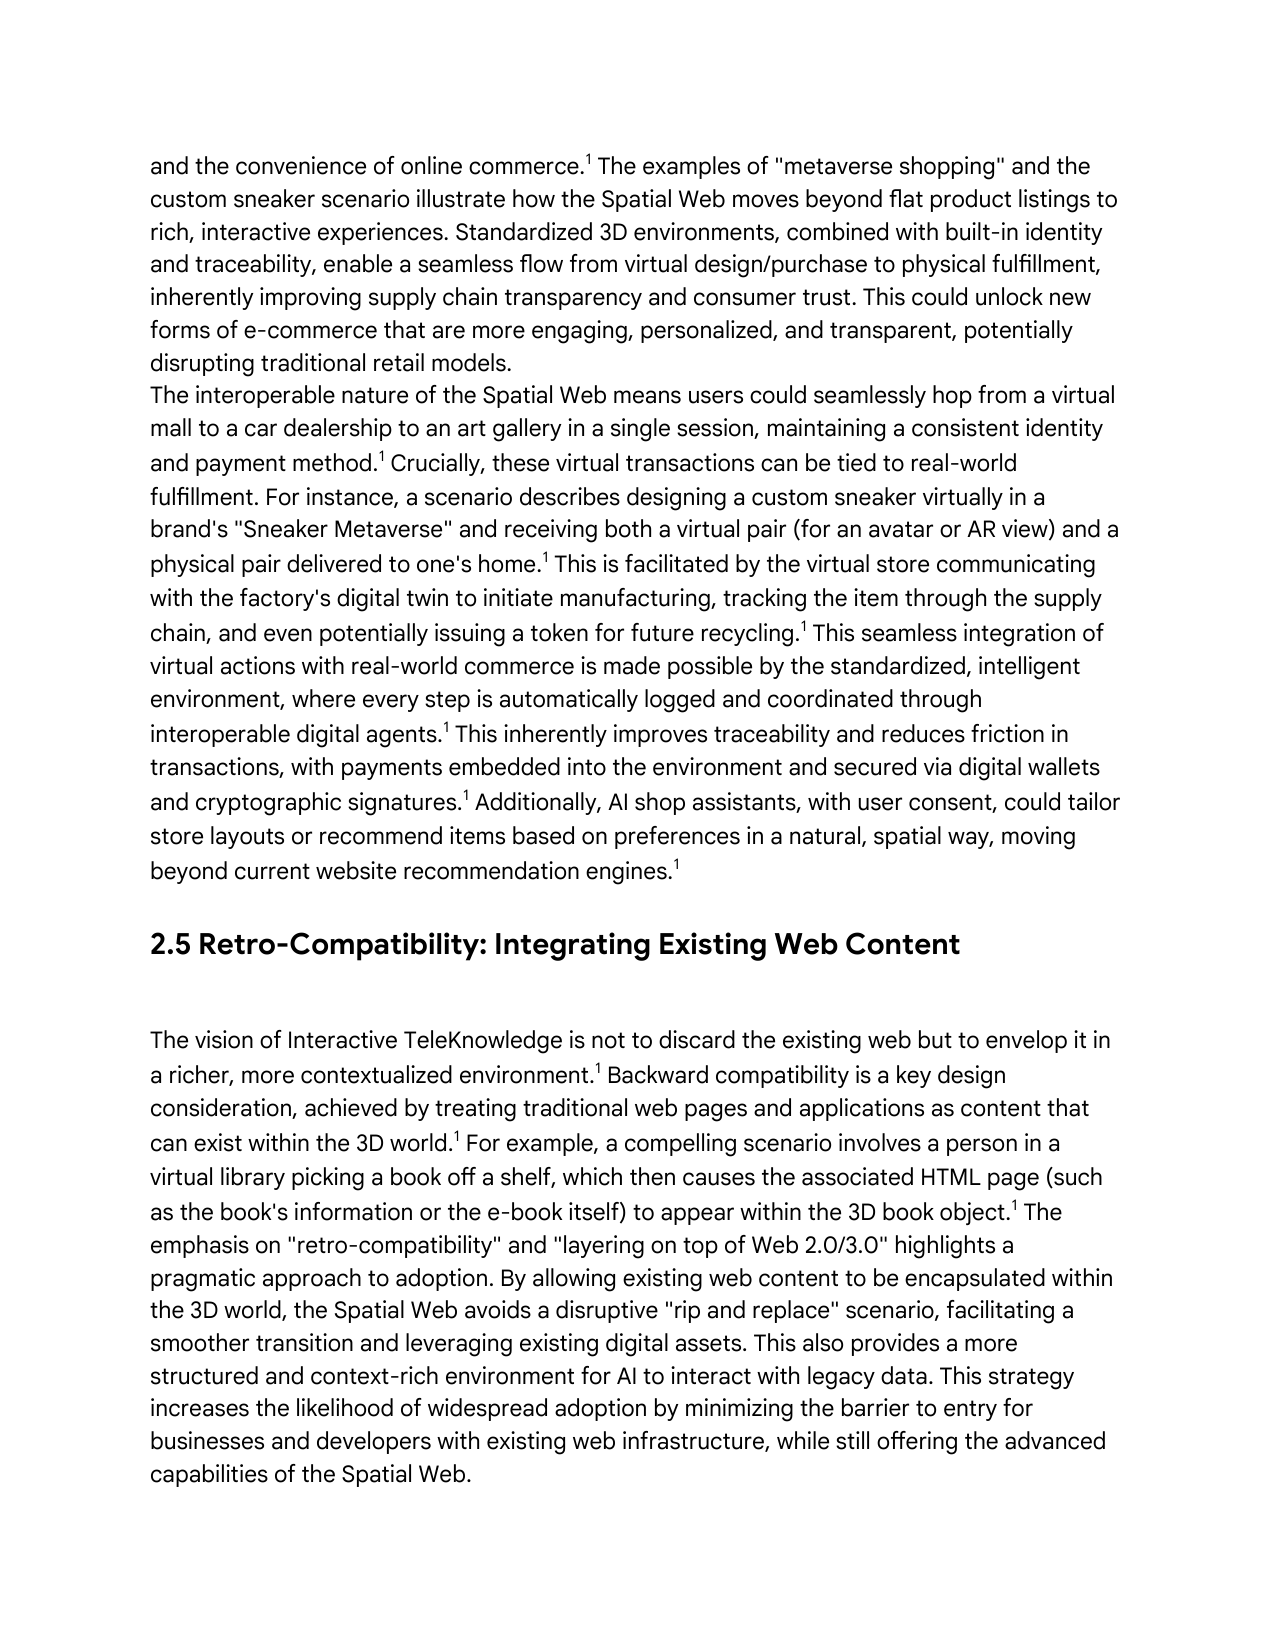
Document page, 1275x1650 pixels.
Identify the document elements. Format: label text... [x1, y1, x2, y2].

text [150, 150, 1125, 378]
text The vision of Interactive TeleKnowledge is not to discard the existing web but to envelop it in a richer, more contextualized environment.1 Backward compatibility is a key design consideration, achieved by treating traditional web pages and applications as content that can exist within the 3D world.1 For example, a compelling scenario involves a person in a virtual library picking a book off a shelf, which then causes the associated HTML page (such as the book's information or the e-book itself) to appear within the 3D book object.1 The emphasis on "retro-compatibility" and "layering on top of Web 2.0/3.0" highlights a pragmatic approach to adoption. By allowing existing web content to be encapsulated within the 3D world, the Spatial Web avoids a disruptive "rip and replace" scenario, facilitating a smoother transition and leveraging existing digital assets. This also provides a more structured and context-rich environment for AI to interact with legacy data. This strategy increases the likelihood of widespread adoption by minimizing the barrier to entry for businesses and developers with existing web infrastructure, while still offering the advanced capabilities of the Spatial Web. [150, 1026, 1125, 1489]
text The interoperable nature of the Spatial Web means users could seamlessly hop from a virtual mall to a car dealership to an art gallery in a single session, maintaining a consistent identity and payment method.1 Crucially, these virtual transactions can be tied to real-world fulfillment. For instance, a scenario describes designing a custom sneaker virtually in a brand's "Sneaker Metaverse" and receiving both a virtual pair (for an avatar or AR view) and a physical pair delivered to one's home.1 This is facilitated by the virtual store communicating with the factory's digital twin to initiate manufacturing, tracking the item through the supply chain, and even potentially issuing a token for future recycling.1 This seamless integration of virtual actions with real-world commerce is made possible by the standardized, intelligent environment, where every step is automatically logged and coordinated through interoperable digital agents.1 This inherently improves traceability and reduces friction in transactions, with payments embedded into the environment and secured via digital wallets and cryptographic signatures.1 Additionally, AI shop assistants, with user consent, could tailor store layouts or recommend items based on preferences in a natural, spatial way, moving beyond current website recommendation engines.1 [150, 382, 1125, 886]
subtitle 2.5 Retro-Compatibility: Integrating Existing Web Content [150, 926, 1125, 963]
